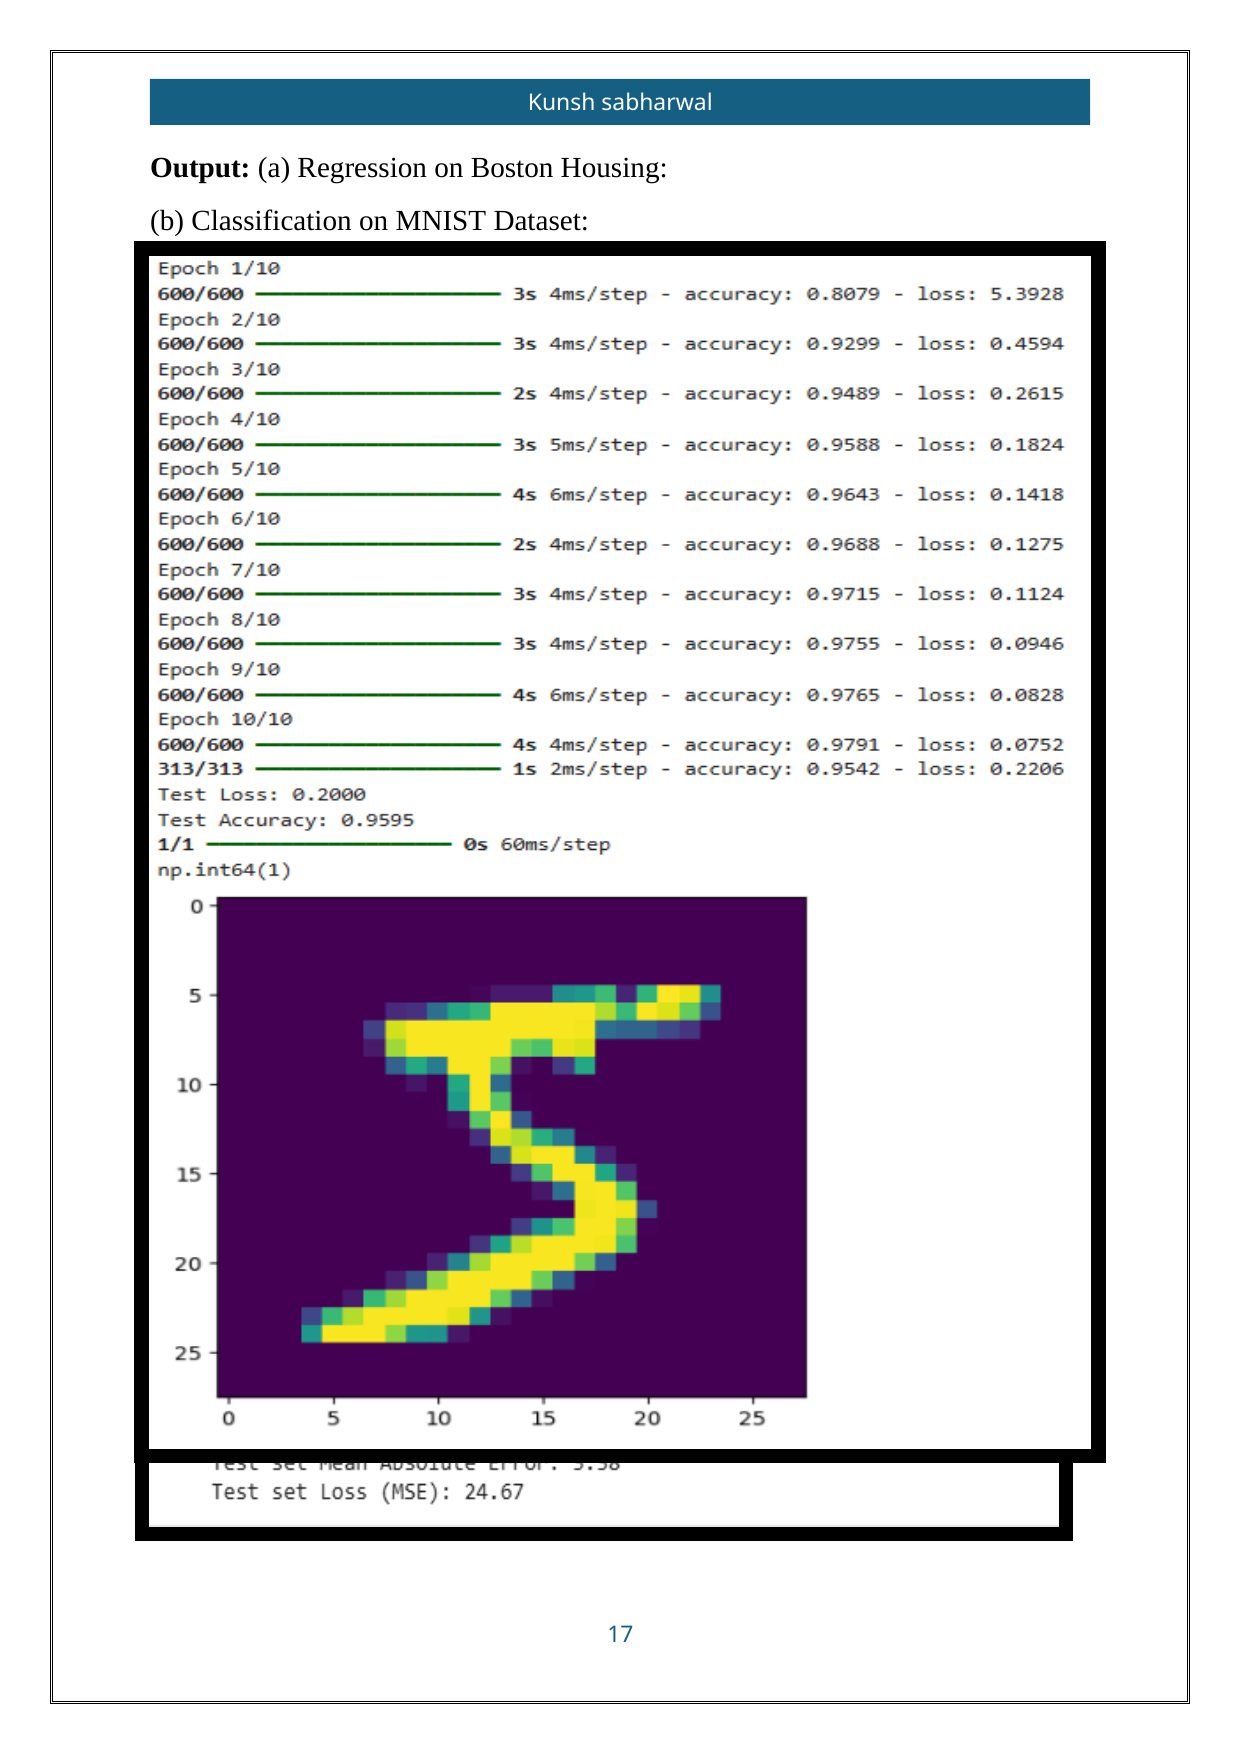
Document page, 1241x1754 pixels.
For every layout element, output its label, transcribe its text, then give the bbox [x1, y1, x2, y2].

text Output: (a) Regression on Boston Housing: [150, 150, 1090, 183]
picture [149, 1463, 1059, 1527]
picture [149, 256, 1091, 1449]
text (b) Classification on MNIST Dataset: [150, 203, 1090, 236]
